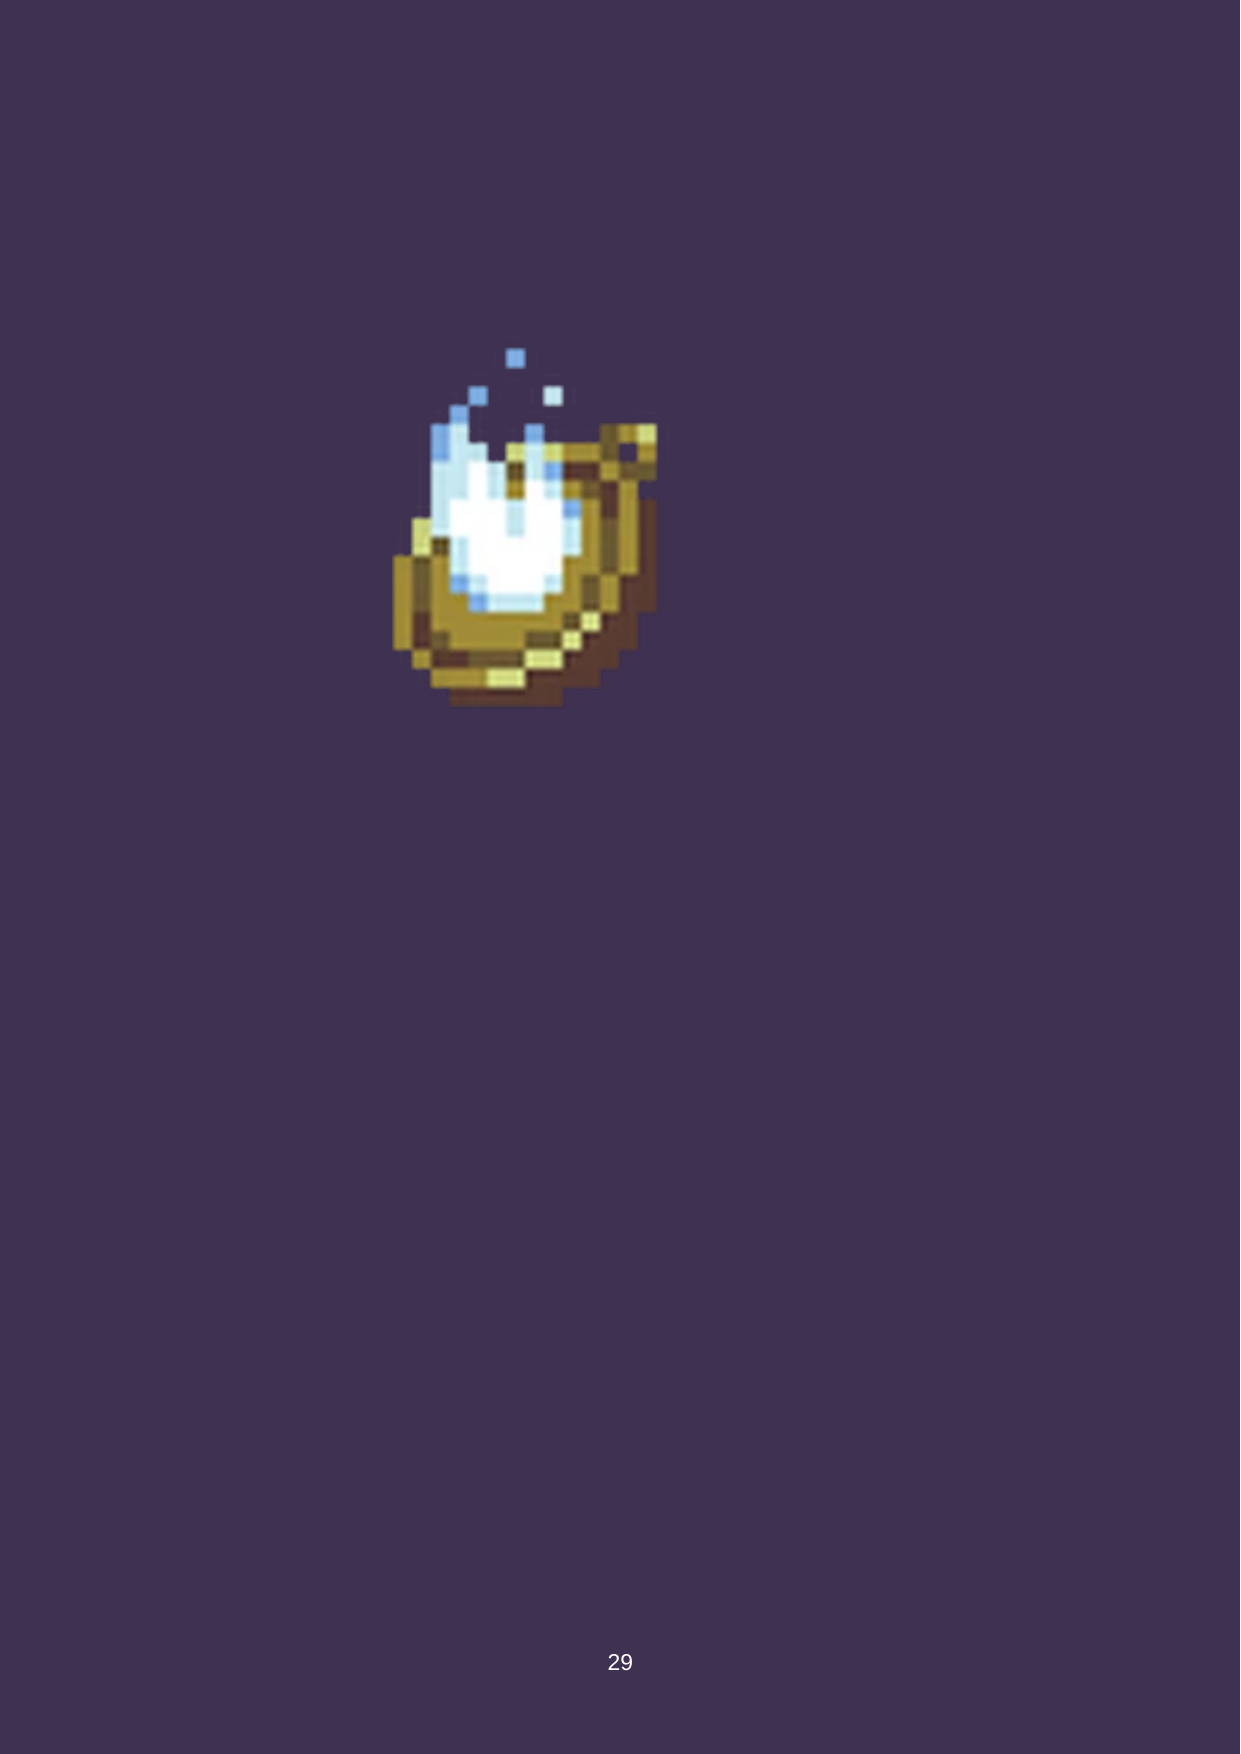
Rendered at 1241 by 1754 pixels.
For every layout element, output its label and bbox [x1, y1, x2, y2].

picture [150, 150, 901, 901]
